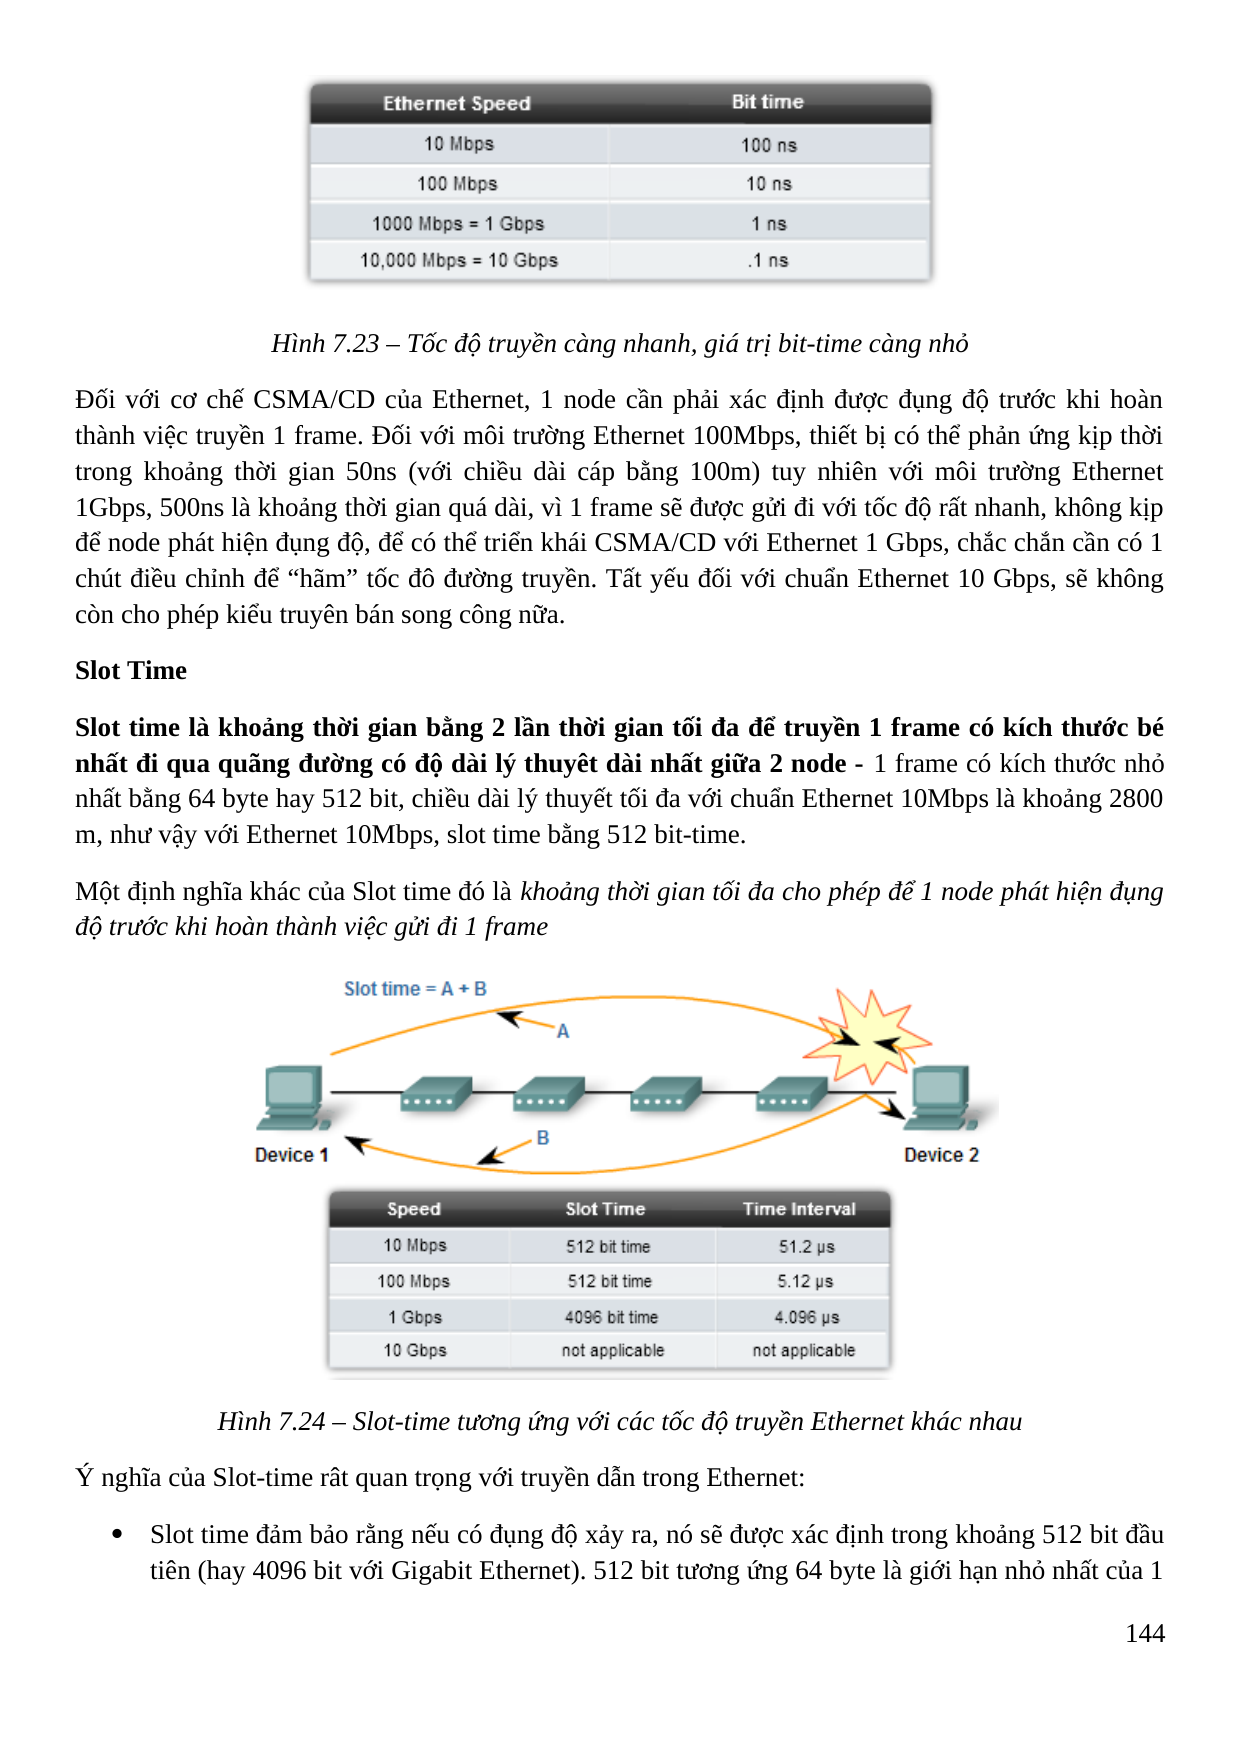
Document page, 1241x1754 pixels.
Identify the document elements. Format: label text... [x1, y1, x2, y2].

text Slot time là khoảng thời gian bằng 2 lần thời gian tối đa để truyền 1 frame có kích thước bé nhất đi qua quãng đường có độ dài lý thuyêt dài nhất giữa 2 node - 1 frame có kích thước nhỏ nhất bằng 64 byte hay 512 bit, chiều dài lý thuyết tối đa với chuẩn Ethernet 10Mbps là khoảng 2800 m, như vậy với Ethernet 10Mbps, slot time bằng 512 bit-time. [75, 711, 1165, 849]
text Slot Time [75, 654, 1165, 686]
text Hình 7.23 – Tốc độ truyền càng nhanh, giá trị bit-time càng nhỏ [75, 327, 1165, 358]
picture [294, 75, 947, 302]
text Hình 7.24 – Slot-time tương ứng với các tốc độ truyền Ethernet khác nhau [75, 1405, 1165, 1436]
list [112, 1518, 1165, 1585]
picture [241, 967, 999, 1380]
text Đối với cơ chế CSMA/CD của Ethernet, 1 node cần phải xác định được đụng độ trước khi hoàn thành việc truyền 1 frame. Đối với môi trường Ethernet 100Mbps, thiết bị có thể phản ứng kịp thời trong khoảng thời gian 50ns (với chiều dài cáp bằng 100m) tuy nhiên với môi trường Ethernet 1Gbps, 500ns là khoảng thời gian quá dài, vì 1 frame sẽ được gửi đi với tốc độ rất nhanh, không kịp để node phát hiện đụng độ, để có thể triển khái CSMA/CD với Ethernet 1 Gbps, chắc chắn cần có 1 chút điều chỉnh để “hãm” tốc đô đường truyền. Tất yếu đối với chuẩn Ethernet 10 Gbps, sẽ không còn cho phép kiểu truyên bán song công nữa. [75, 383, 1165, 629]
text Một định nghĩa khác của Slot time đó là khoảng thời gian tối đa cho phép để 1 node phát hiện đụng độ trước khi hoàn thành việc gửi đi 1 frame [75, 875, 1165, 942]
text Ý nghĩa của Slot-time rât quan trọng với truyền dẫn trong Ethernet: [75, 1462, 1165, 1493]
